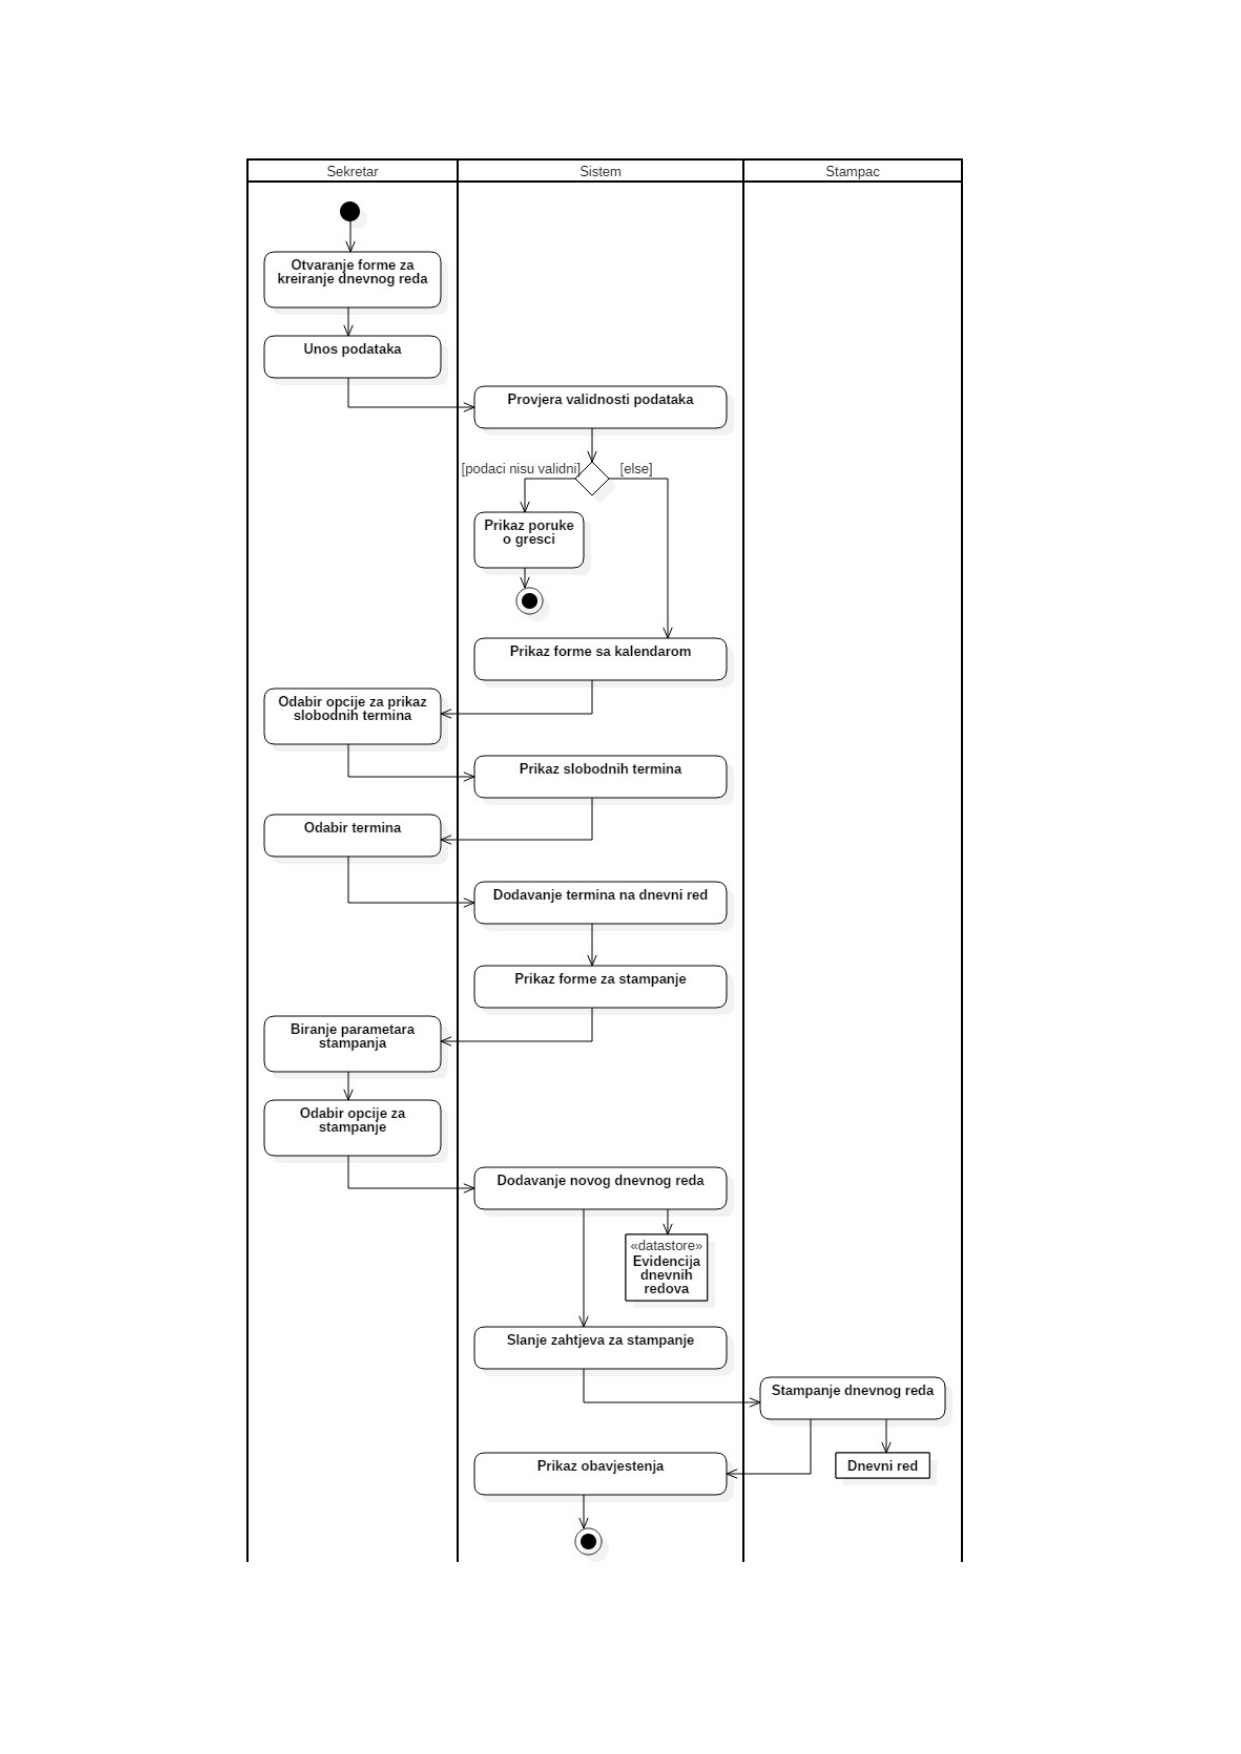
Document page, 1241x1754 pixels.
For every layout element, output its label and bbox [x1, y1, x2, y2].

picture [237, 150, 1003, 1604]
